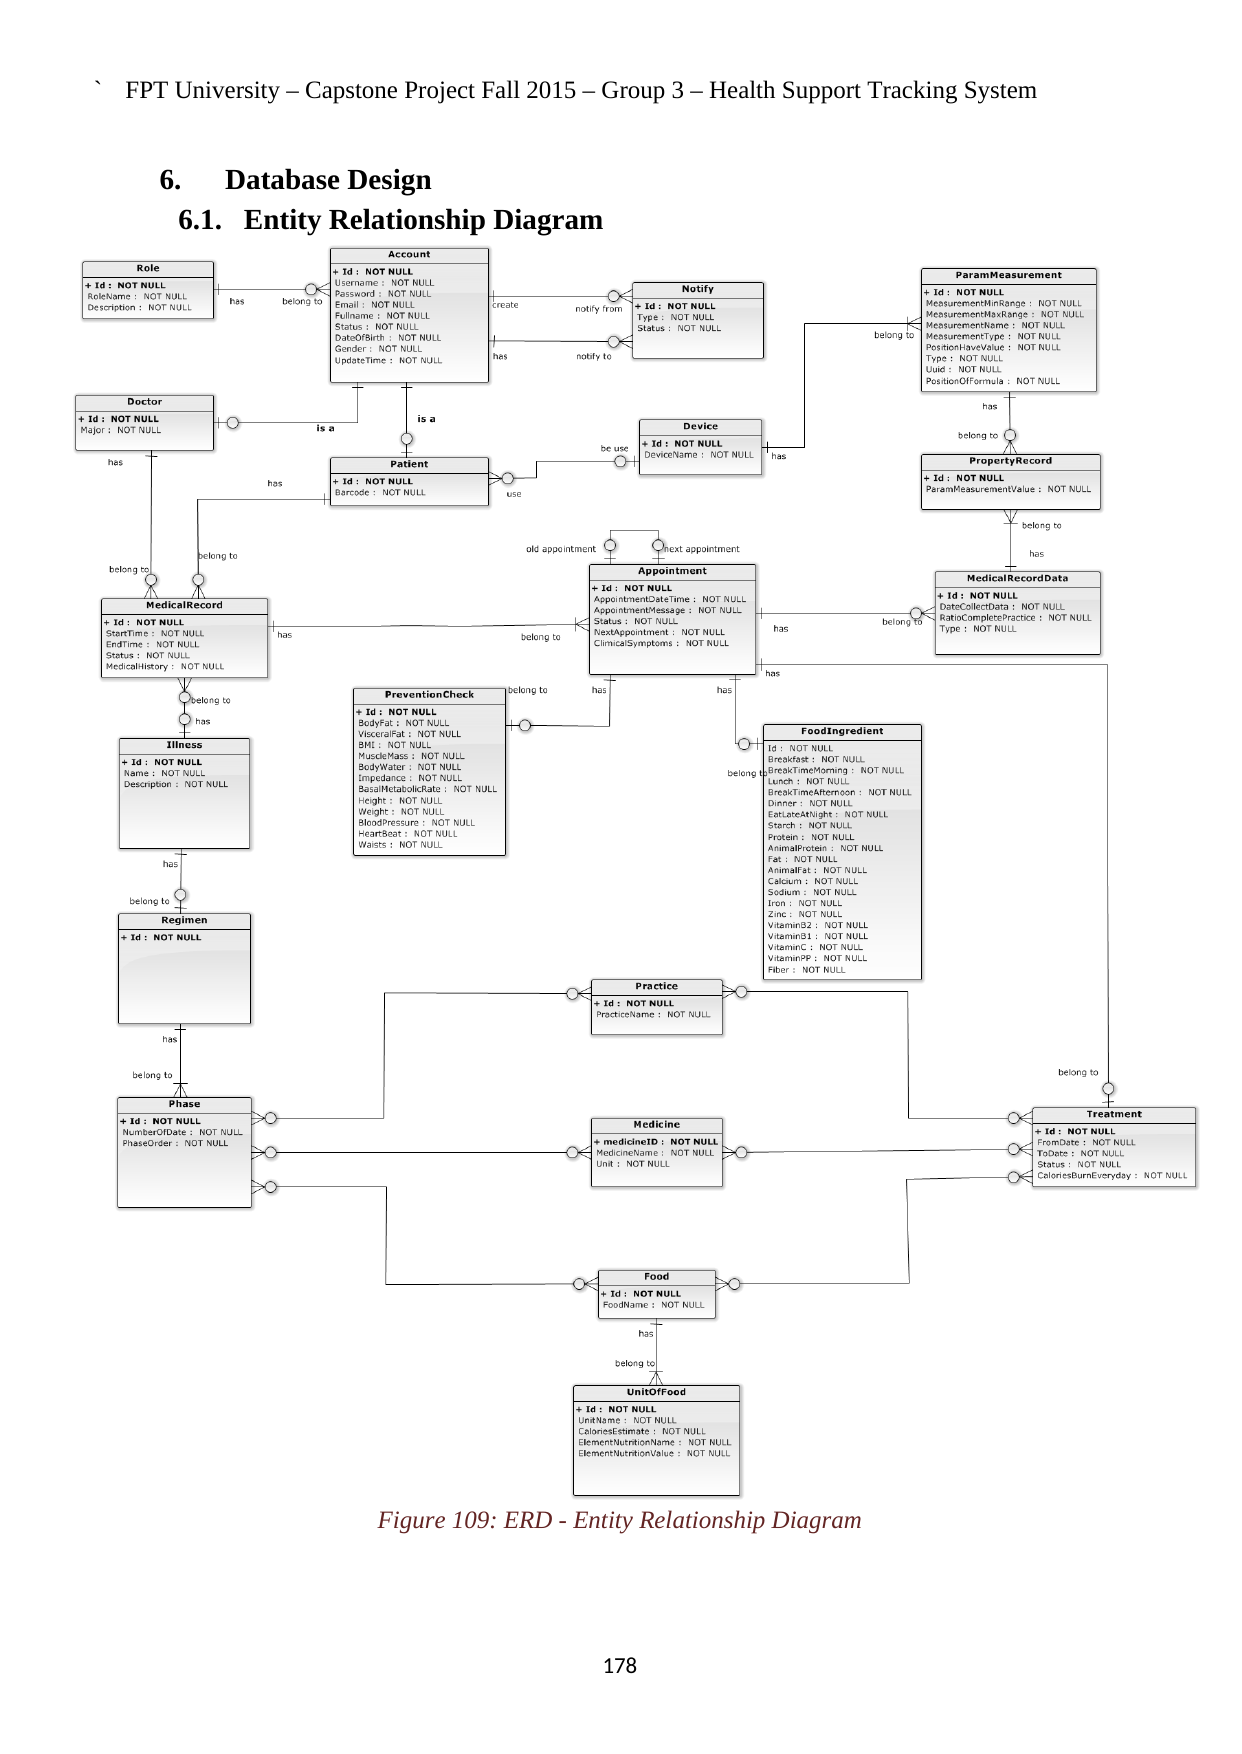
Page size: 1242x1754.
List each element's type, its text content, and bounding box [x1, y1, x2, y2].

picture [65, 237, 1206, 1506]
subtitle Entity Relationship Diagram [169, 202, 1146, 235]
subtitle Database Design [159, 162, 1146, 196]
text Figure 109: ERD - Entity Relationship Diagram [94, 1506, 1146, 1534]
